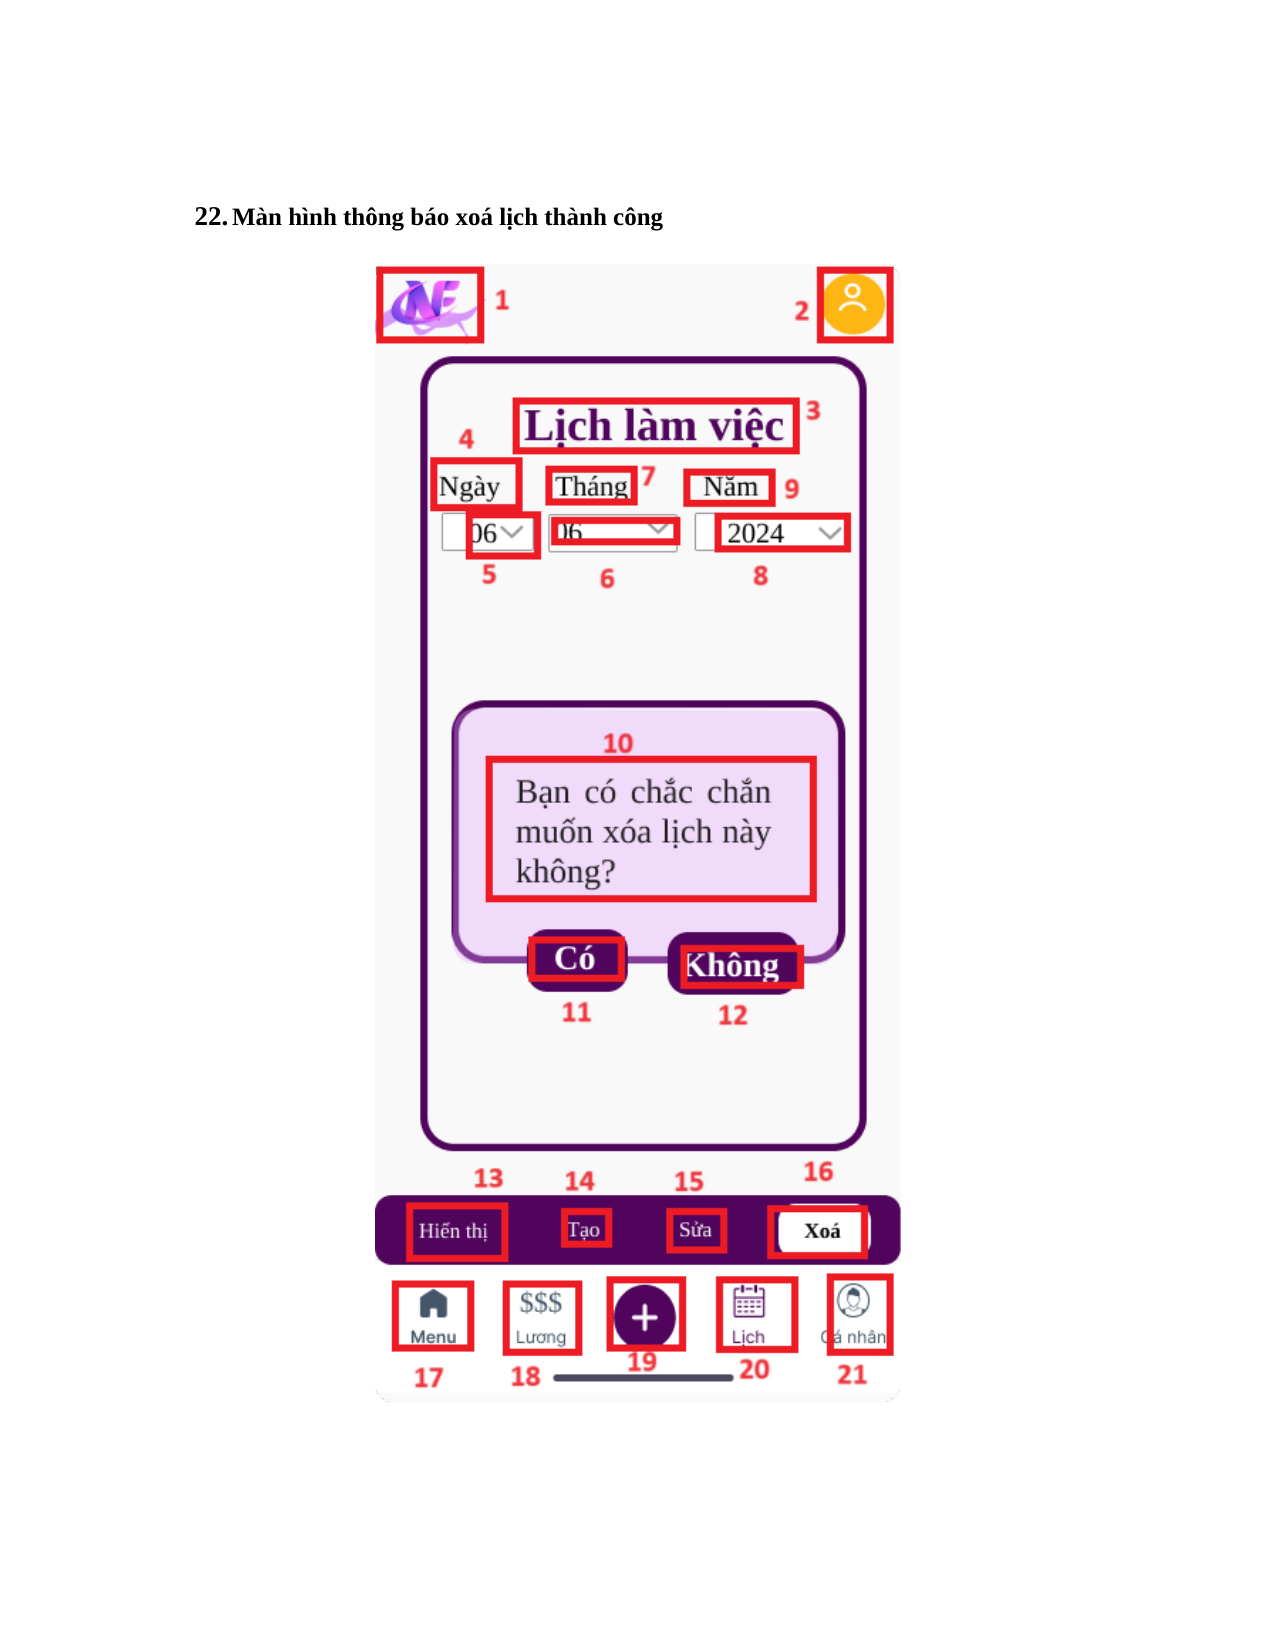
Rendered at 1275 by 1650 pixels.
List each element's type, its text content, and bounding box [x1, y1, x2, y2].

picture [375, 264, 901, 1403]
list Màn hình thông báo xoá lịch thành công [194, 200, 1125, 231]
